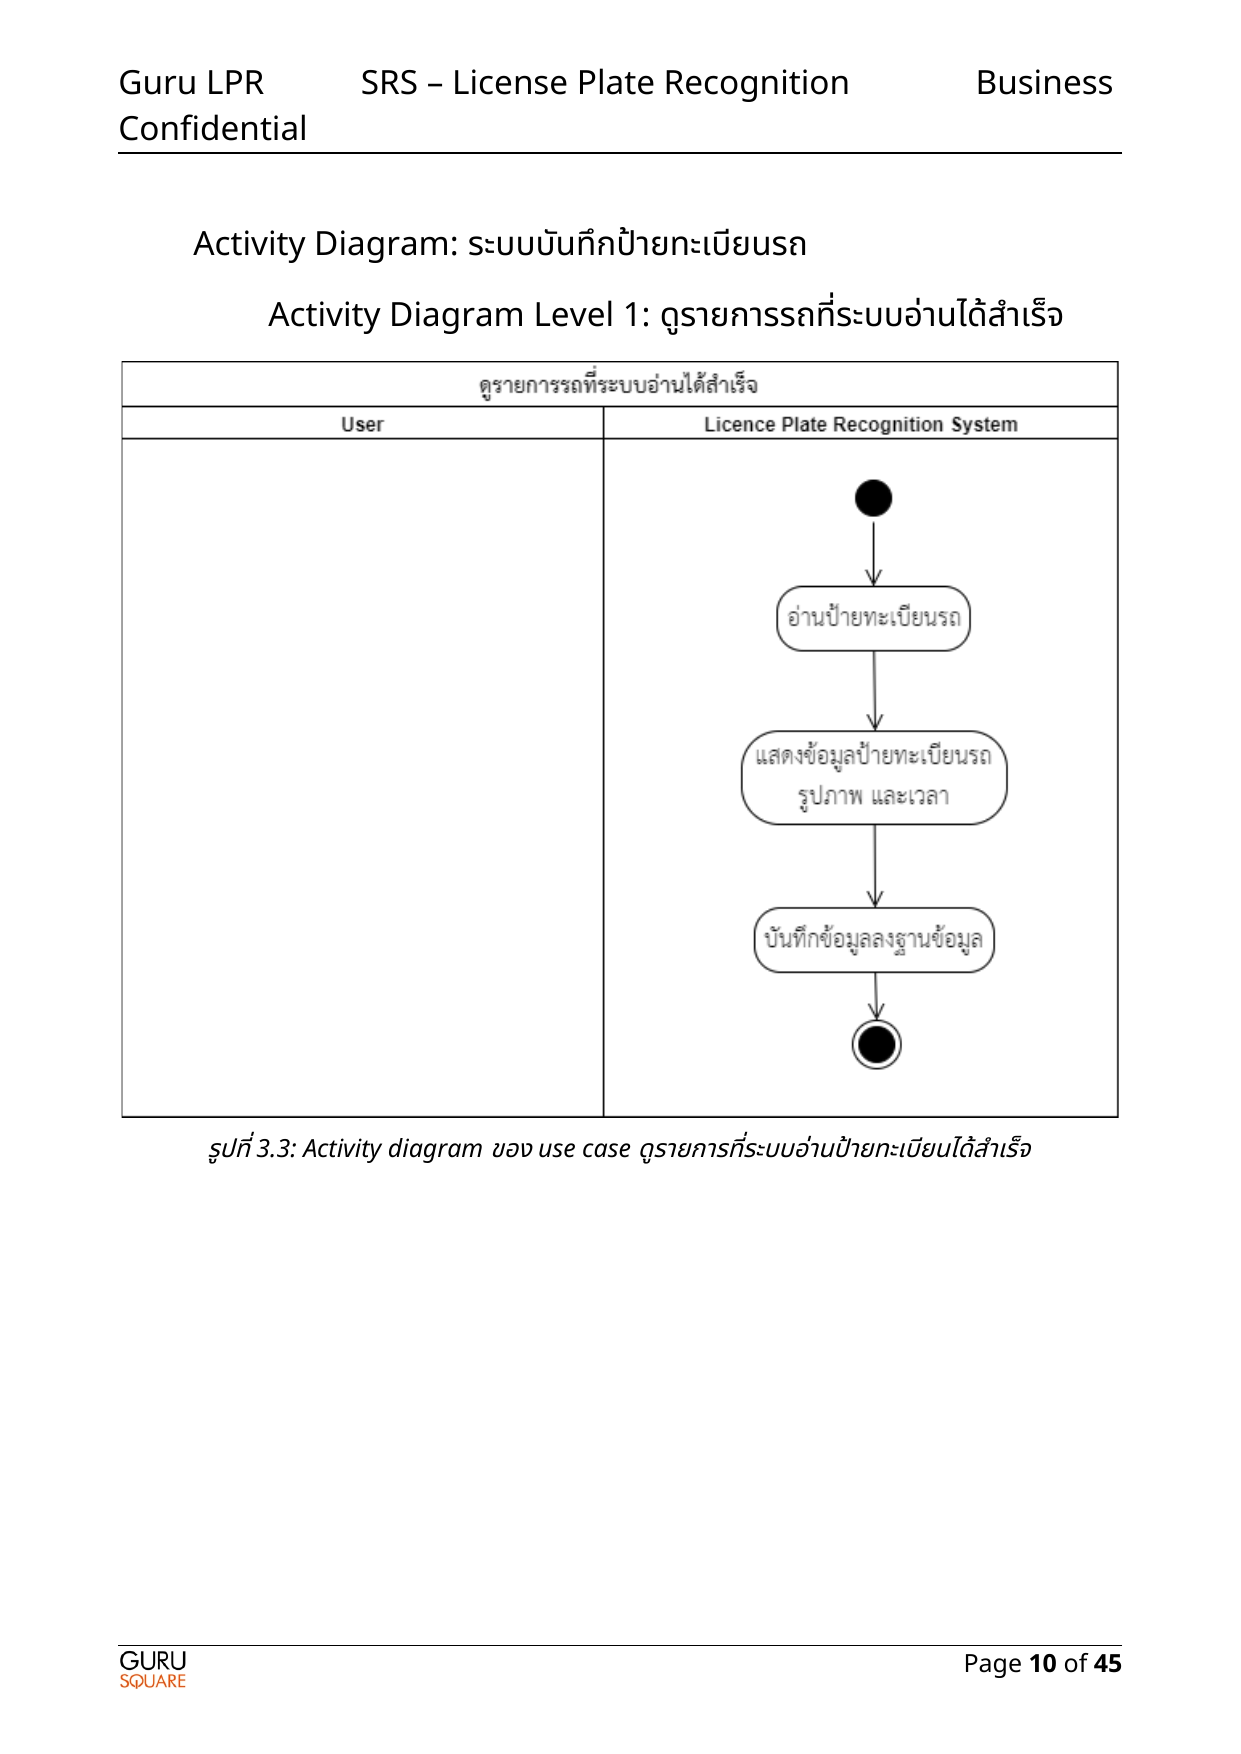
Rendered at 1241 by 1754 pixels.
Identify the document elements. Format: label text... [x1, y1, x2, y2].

text Activity Diagram Level 1: ดูรายการรถที่ระบบอ่านได้สำเร็จ [118, 291, 1125, 341]
picture [118, 1648, 188, 1690]
text Activity Diagram: ระบบบันทึกป้ายทะเบียนรถ [118, 219, 1122, 270]
text รูปที่ .: Activity diagram ของ use case ดูรายการที่ระบบอ่านป้ายทะเบียนได้สำเร็จ [118, 1131, 1122, 1168]
picture [121, 361, 1119, 1118]
